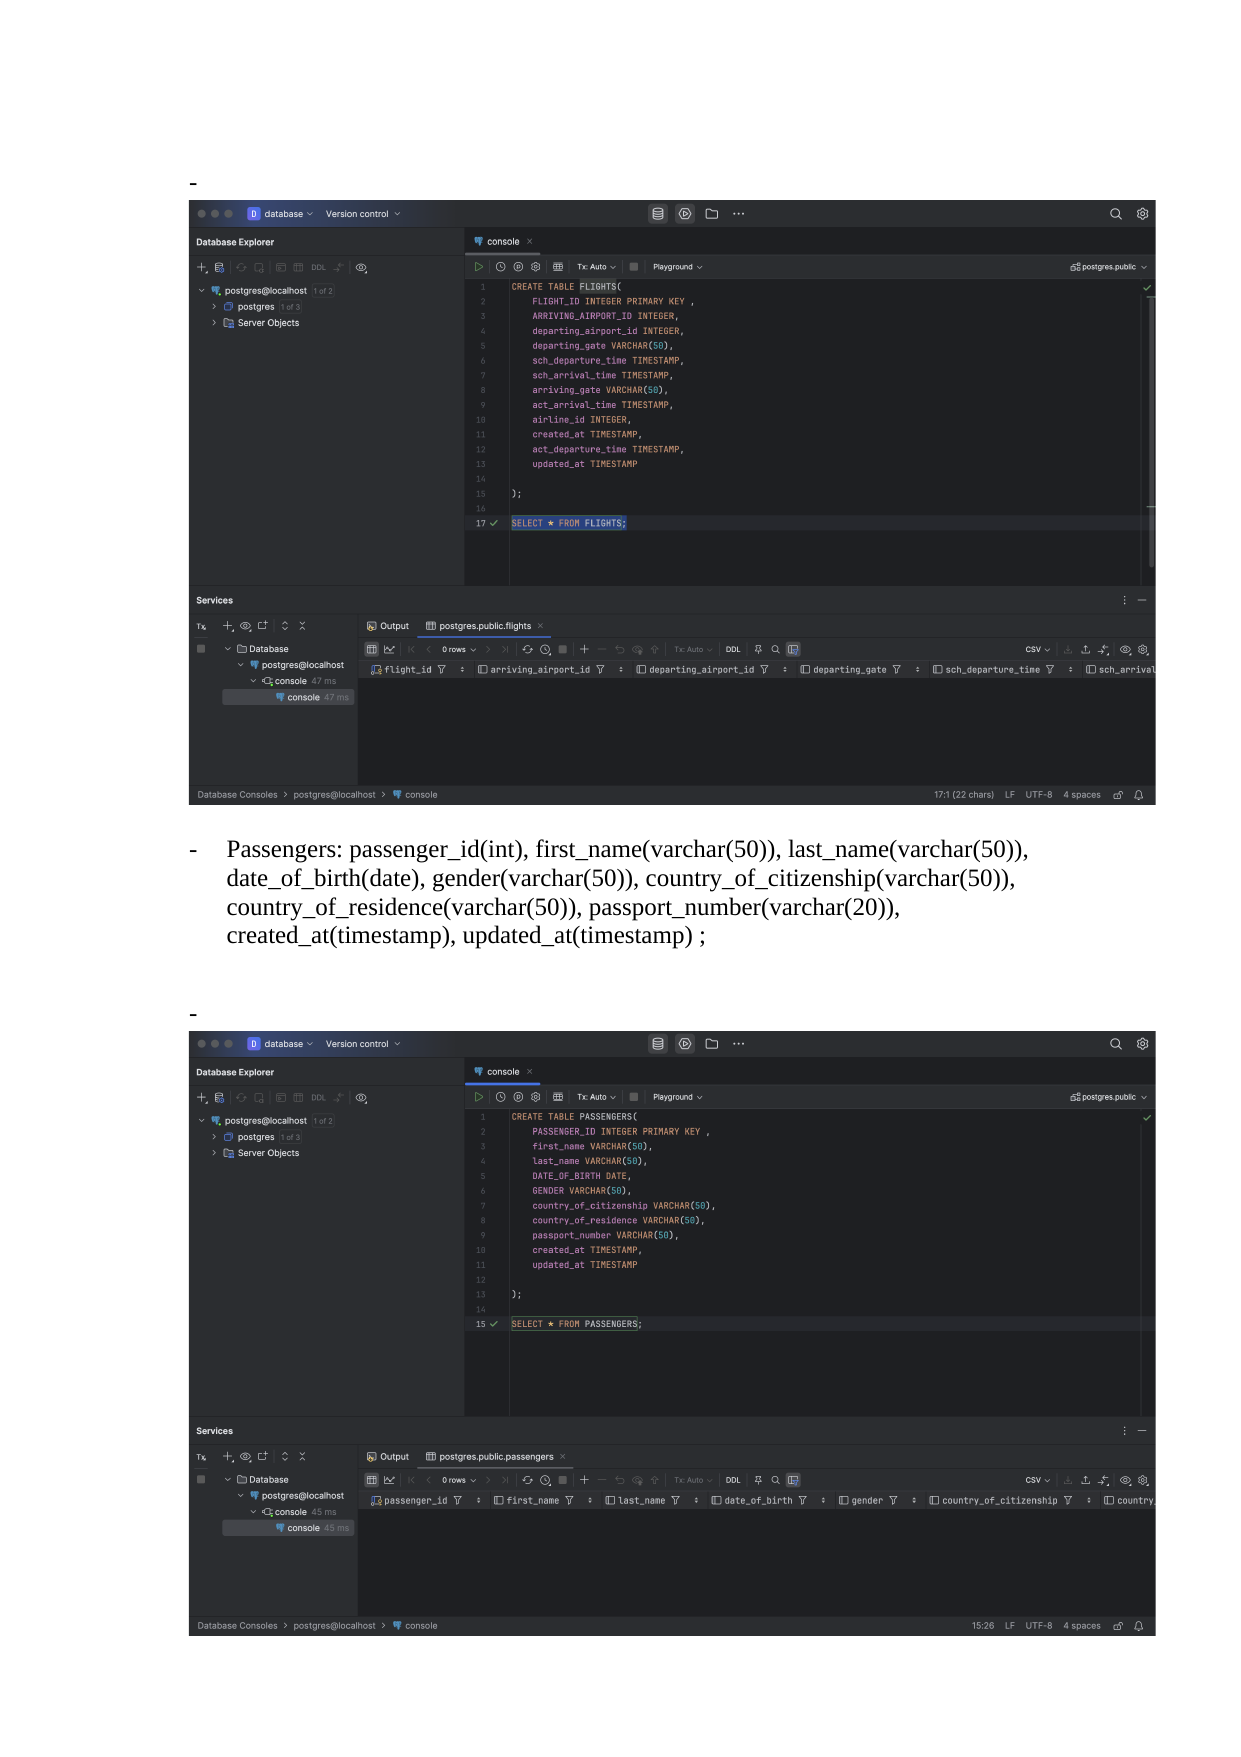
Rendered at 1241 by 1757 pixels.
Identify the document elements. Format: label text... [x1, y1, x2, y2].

picture [188, 1031, 1156, 1636]
picture [188, 200, 1156, 805]
title Passengers: passenger_id(int), first_name(varchar(50)), last_name(varchar(50)), date_of_birth(date), gender(varchar(50)), country_of_citizenship(varchar(50)), country_of_residence(varchar(50)), passport_number(varchar(20)), created_at(timestamp), updated_at(timestamp) ; [189, 834, 1088, 949]
